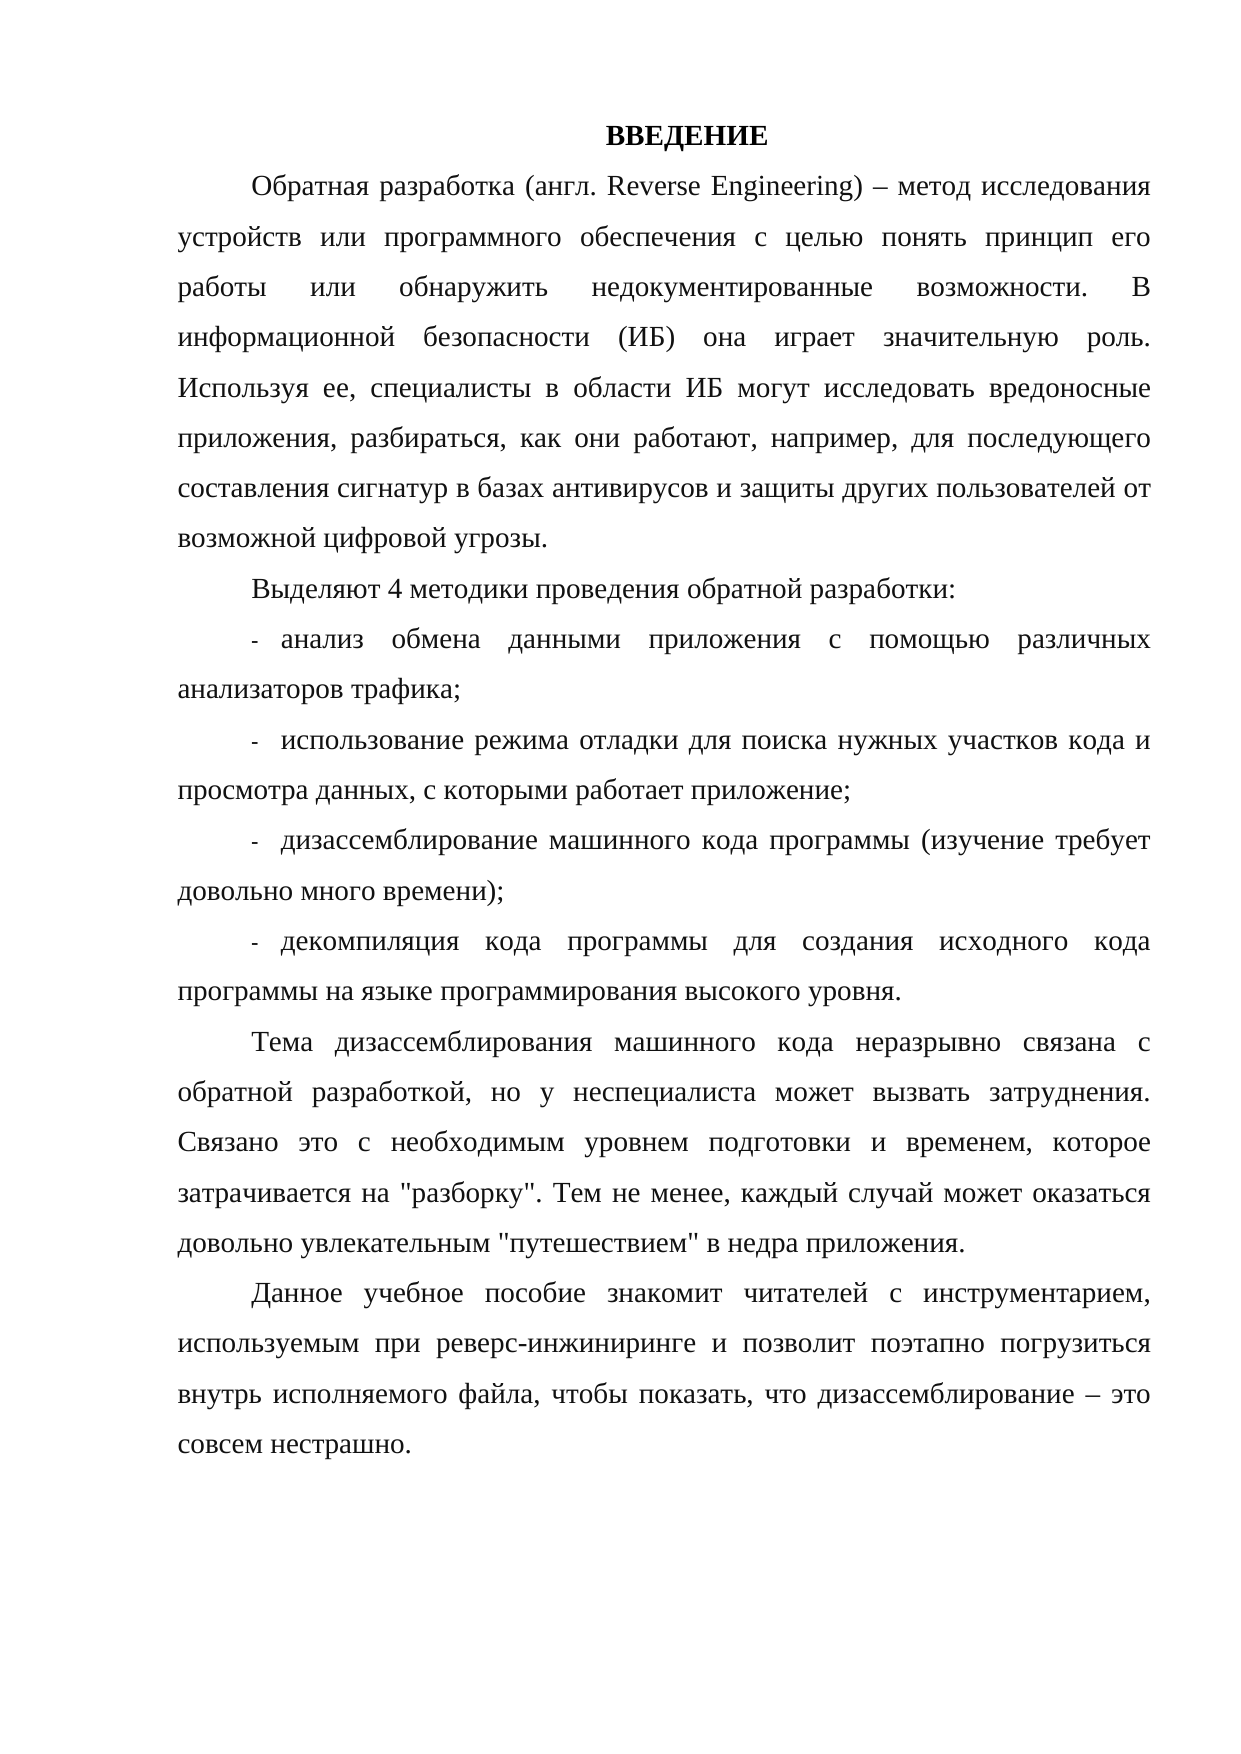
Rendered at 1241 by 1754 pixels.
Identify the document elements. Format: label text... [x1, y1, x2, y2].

subtitle Введение [222, 118, 1152, 152]
text Обратная разработка (англ. Reverse Engineering) – метод исследования устройств или программного обеспечения с целью понять принцип его работы или обнаружить недокументированные возможности. В информационной безопасности (ИБ) она играет значительную роль. Используя ее, специалисты в области ИБ могут исследовать вредоносные приложения, разбираться, как они работают, например, для последующего составления сигнатур в базах антивирусов и защиты других пользователей от возможной цифровой угрозы. [177, 168, 1152, 554]
list дизассемблирование машинного кода программы (изучение требует довольно много времени); [177, 822, 1152, 906]
list использование режима отладки для поиска нужных участков кода и просмотра данных, с которыми работает приложение; [177, 722, 1152, 806]
list анализ обмена данными приложения с помощью различных анализаторов трафика; [177, 621, 1152, 705]
text Выделяют 4 методики проведения обратной разработки: [177, 571, 1152, 604]
list декомпиляция кода программы для создания исходного кода программы на языке программирования высокого уровня. [177, 923, 1152, 1007]
text Данное учебное пособие знакомит читателей с инструментарием, используемым при реверс-инжиниринге и позволит поэтапно погрузиться внутрь исполняемого файла, чтобы показать, что дизассемблирование – это совсем нестрашно. [177, 1275, 1152, 1460]
text Тема дизассемблирования машинного кода неразрывно связана с обратной разработкой, но у неспециалиста может вызвать затруднения. Связано это с необходимым уровнем подготовки и временем, которое затрачивается на "разборку". Тем не менее, каждый случай может оказаться довольно увлекательным "путешествием" в недра приложения. [177, 1024, 1152, 1258]
